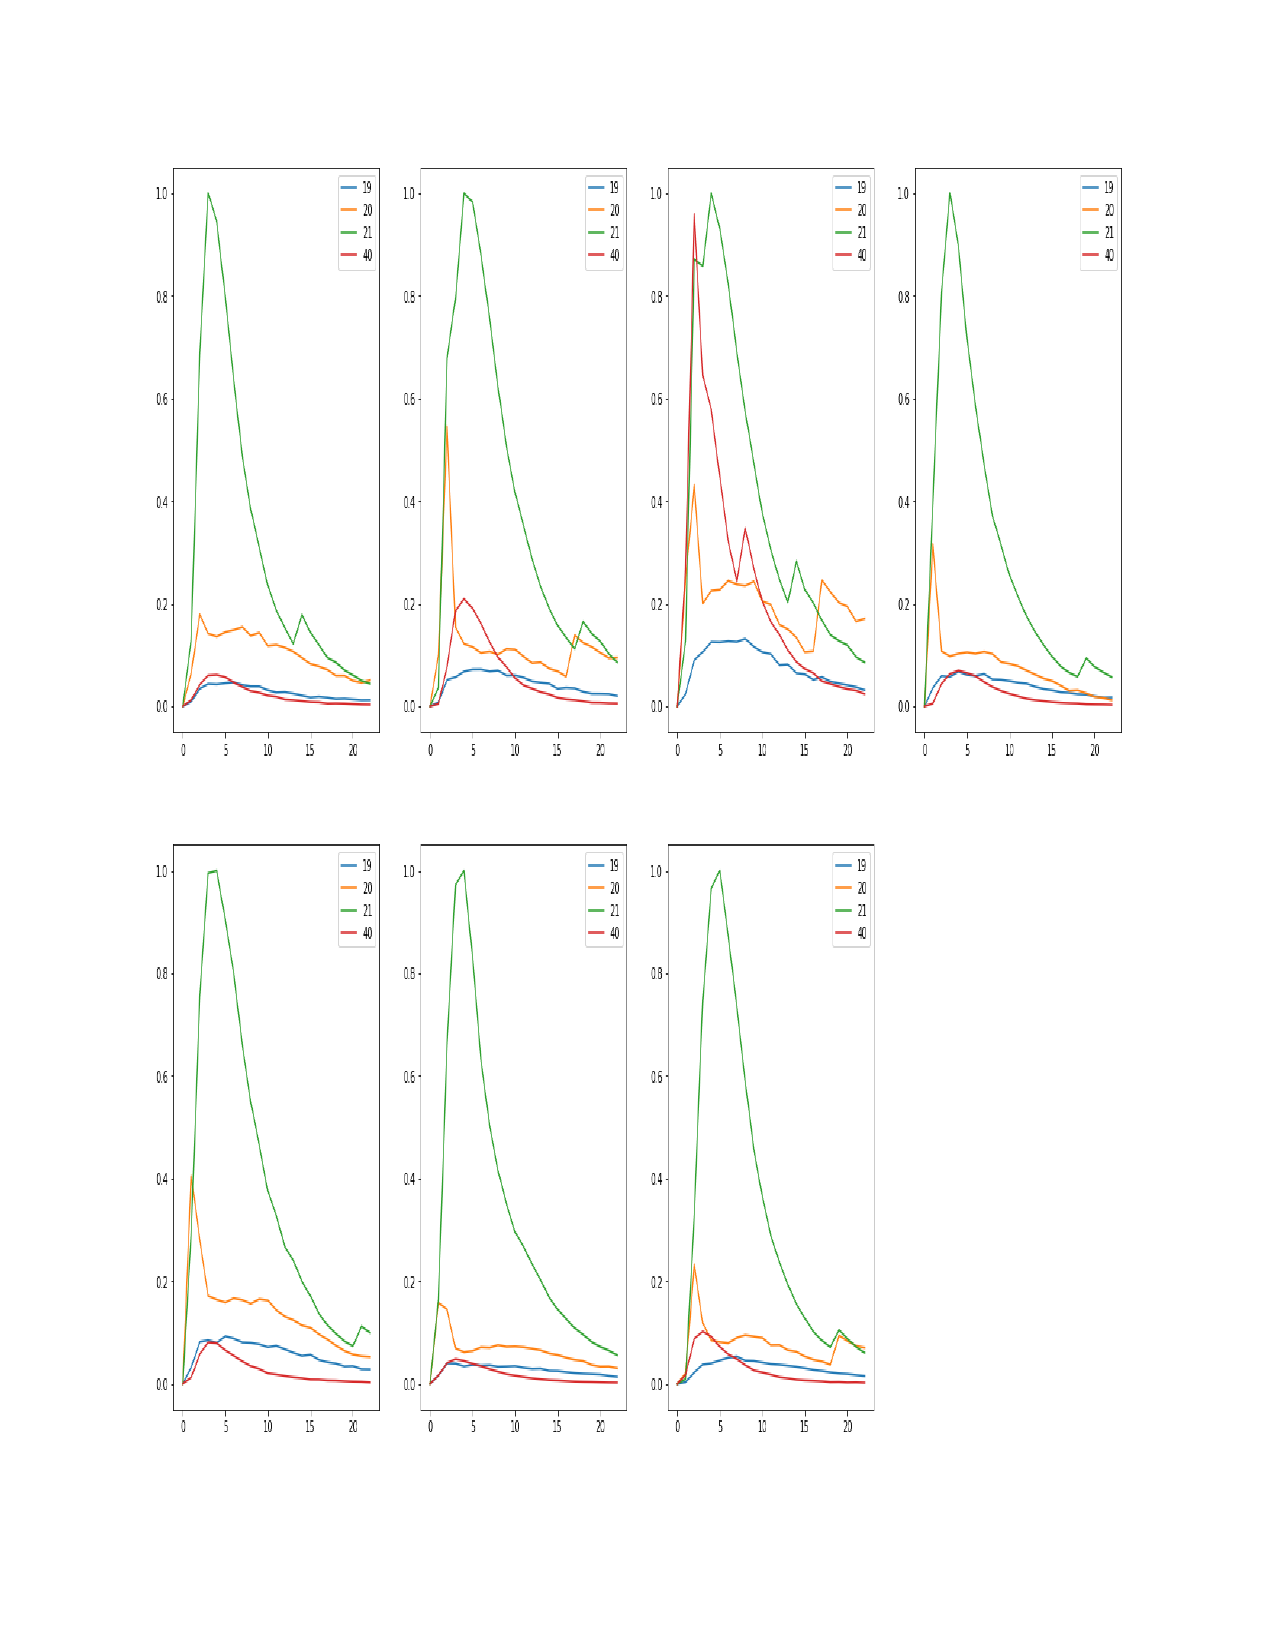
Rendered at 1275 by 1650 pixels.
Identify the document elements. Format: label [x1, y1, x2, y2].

picture [150, 158, 1125, 1446]
